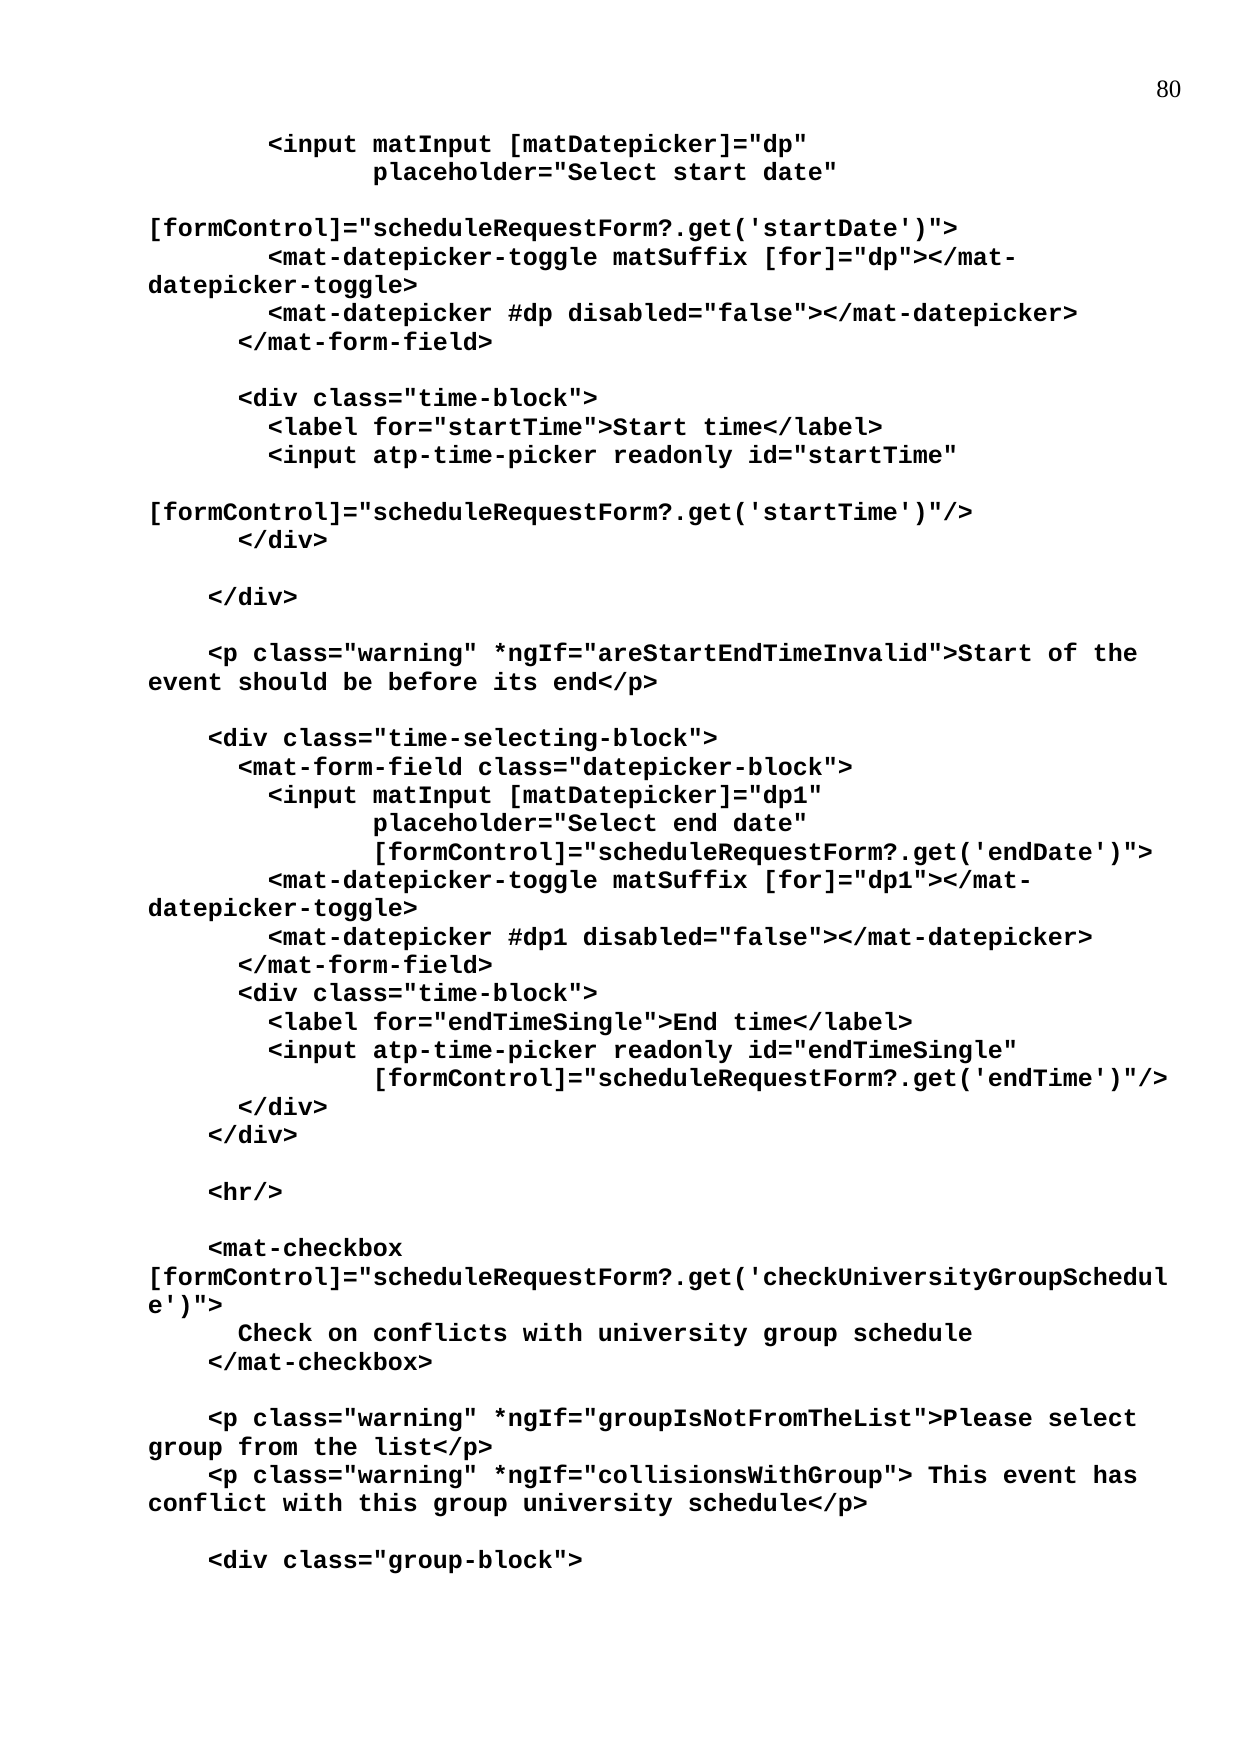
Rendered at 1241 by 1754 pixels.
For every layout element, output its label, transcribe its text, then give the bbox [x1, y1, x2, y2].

text placeholder="Select start date" [148, 160, 1181, 188]
text <mat-form-field class="datepicker-block"> [148, 754, 1181, 782]
text <label for="startTime">Start time</label> [148, 414, 1181, 443]
text [formControl]="scheduleRequestForm?.get('endDate')"> [148, 839, 1181, 867]
text </mat-form-field> [148, 952, 1181, 981]
text [formControl]="scheduleRequestForm?.get('startDate')"> [148, 188, 1181, 244]
text <input matInput [matDatepicker]="dp" [148, 131, 1181, 160]
text </mat-checkbox> [148, 1349, 1181, 1377]
text </div> [148, 1094, 1181, 1122]
text placeholder="Select end date" [148, 811, 1181, 839]
text <mat-datepicker #dp disabled="false"></mat-datepicker> [148, 301, 1181, 329]
text Check on conflicts with university group schedule [148, 1321, 1181, 1349]
text <div class="time-selecting-block"> [148, 726, 1181, 754]
text </mat-form-field> [148, 329, 1181, 358]
text <div class="time-block"> [148, 386, 1181, 414]
text <mat-checkbox [formControl]="scheduleRequestForm?.get('checkUniversityGroupSchedule')"> [148, 1236, 1181, 1321]
text <input atp-time-picker readonly id="startTime" [148, 443, 1181, 471]
text </div> [148, 584, 1181, 612]
text <hr/> [148, 1179, 1181, 1207]
text <div class="group-block"> [148, 1547, 1181, 1576]
text </div> [148, 527, 1181, 556]
text <p class="warning" *ngIf="collisionsWithGroup"> This event has conflict with this group university schedule</p> [148, 1462, 1181, 1519]
text <p class="warning" *ngIf="groupIsNotFromTheList">Please select group from the list</p> [148, 1406, 1181, 1462]
text <mat-datepicker-toggle matSuffix [for]="dp"></mat-datepicker-toggle> [148, 244, 1181, 301]
text [formControl]="scheduleRequestForm?.get('startTime')"/> [148, 471, 1181, 527]
text <label for="endTimeSingle">End time</label> [148, 1009, 1181, 1037]
text <input matInput [matDatepicker]="dp1" [148, 782, 1181, 811]
text <mat-datepicker-toggle matSuffix [for]="dp1"></mat-datepicker-toggle> [148, 867, 1181, 924]
text </div> [148, 1122, 1181, 1151]
text [formControl]="scheduleRequestForm?.get('endTime')"/> [148, 1066, 1181, 1094]
text <mat-datepicker #dp1 disabled="false"></mat-datepicker> [148, 924, 1181, 952]
text <div class="time-block"> [148, 981, 1181, 1009]
text <p class="warning" *ngIf="areStartEndTimeInvalid">Start of the event should be before its end</p> [148, 641, 1181, 697]
text <input atp-time-picker readonly id="endTimeSingle" [148, 1037, 1181, 1066]
